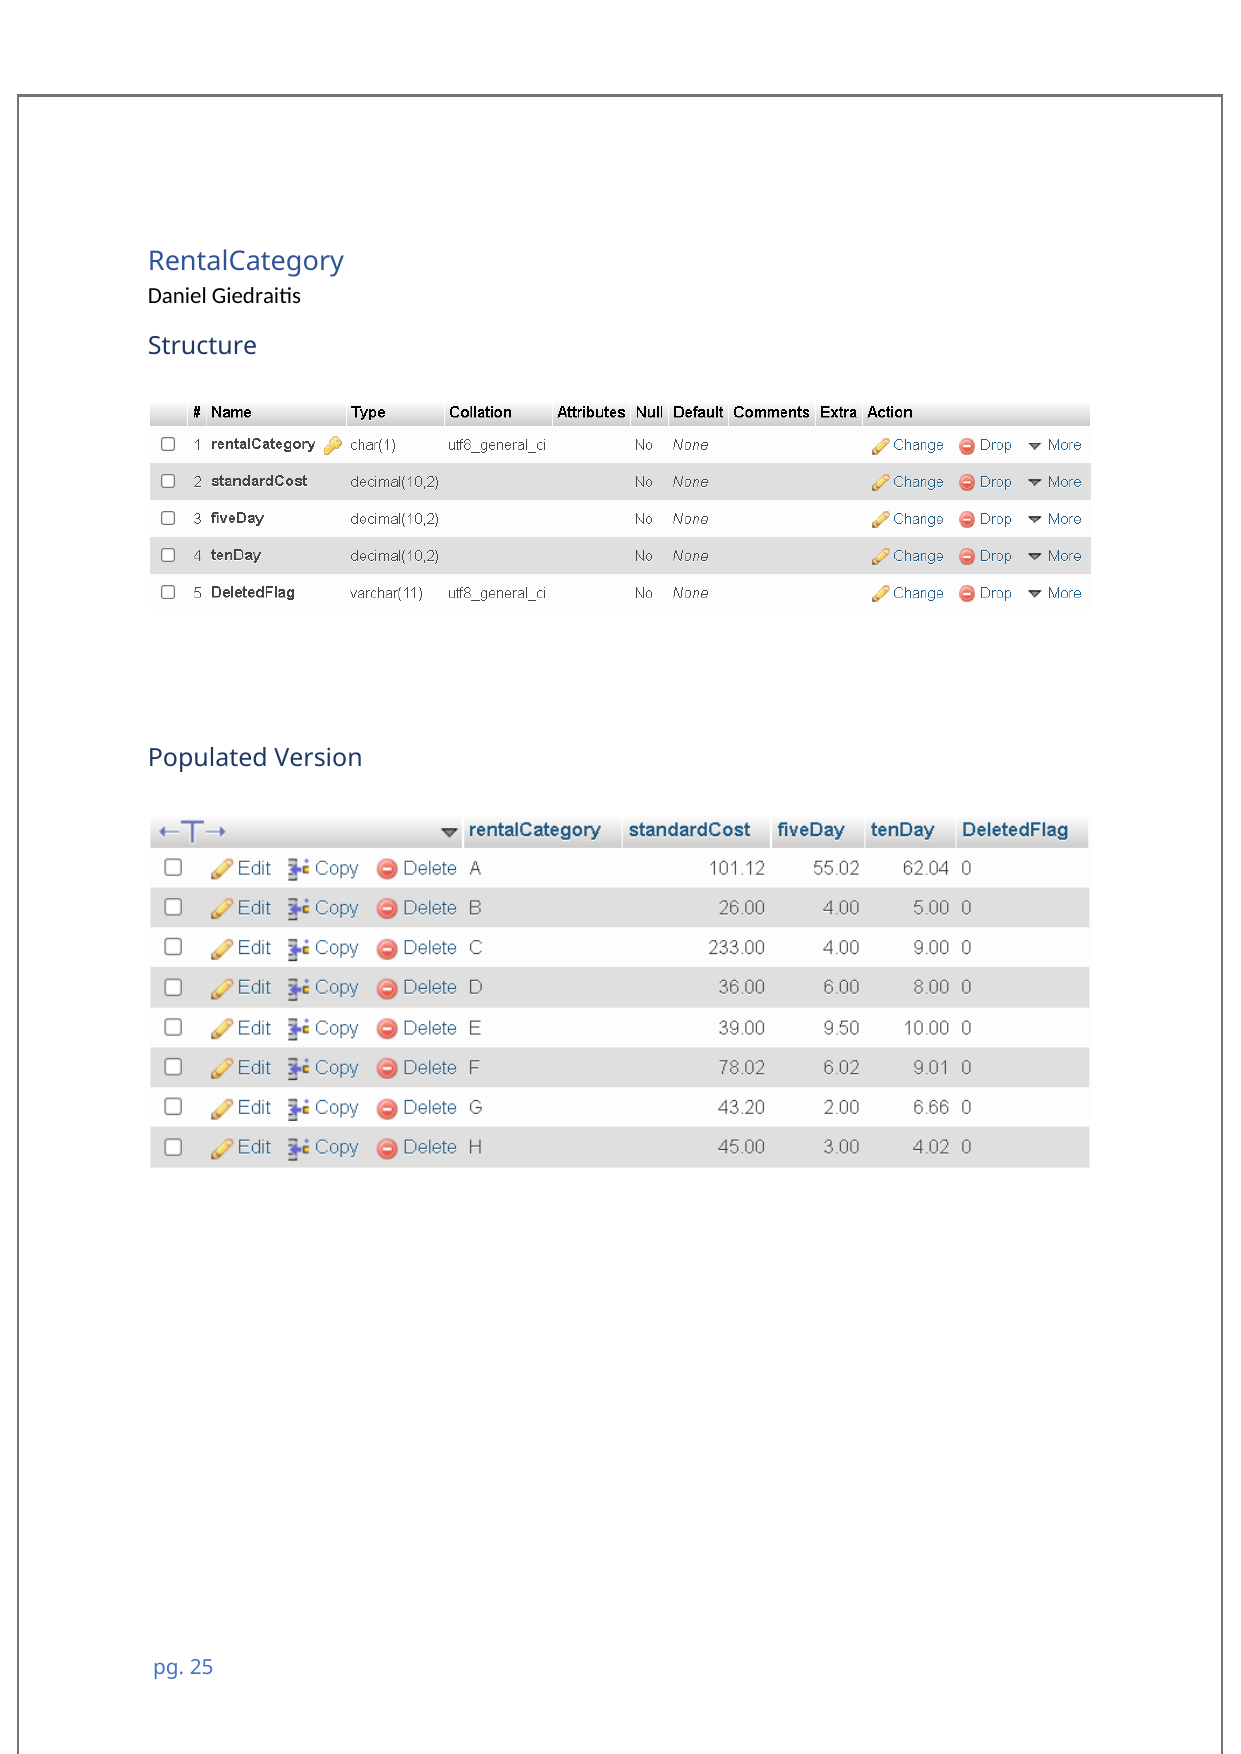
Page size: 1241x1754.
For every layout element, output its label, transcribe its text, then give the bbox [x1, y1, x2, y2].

picture [147, 813, 1093, 1170]
text Daniel Giedraitis [148, 281, 1093, 309]
subtitle RentalCategory [148, 241, 1093, 278]
subtitle Structure [148, 328, 1093, 362]
picture [147, 393, 1093, 610]
subtitle Populated Version [148, 740, 1093, 774]
